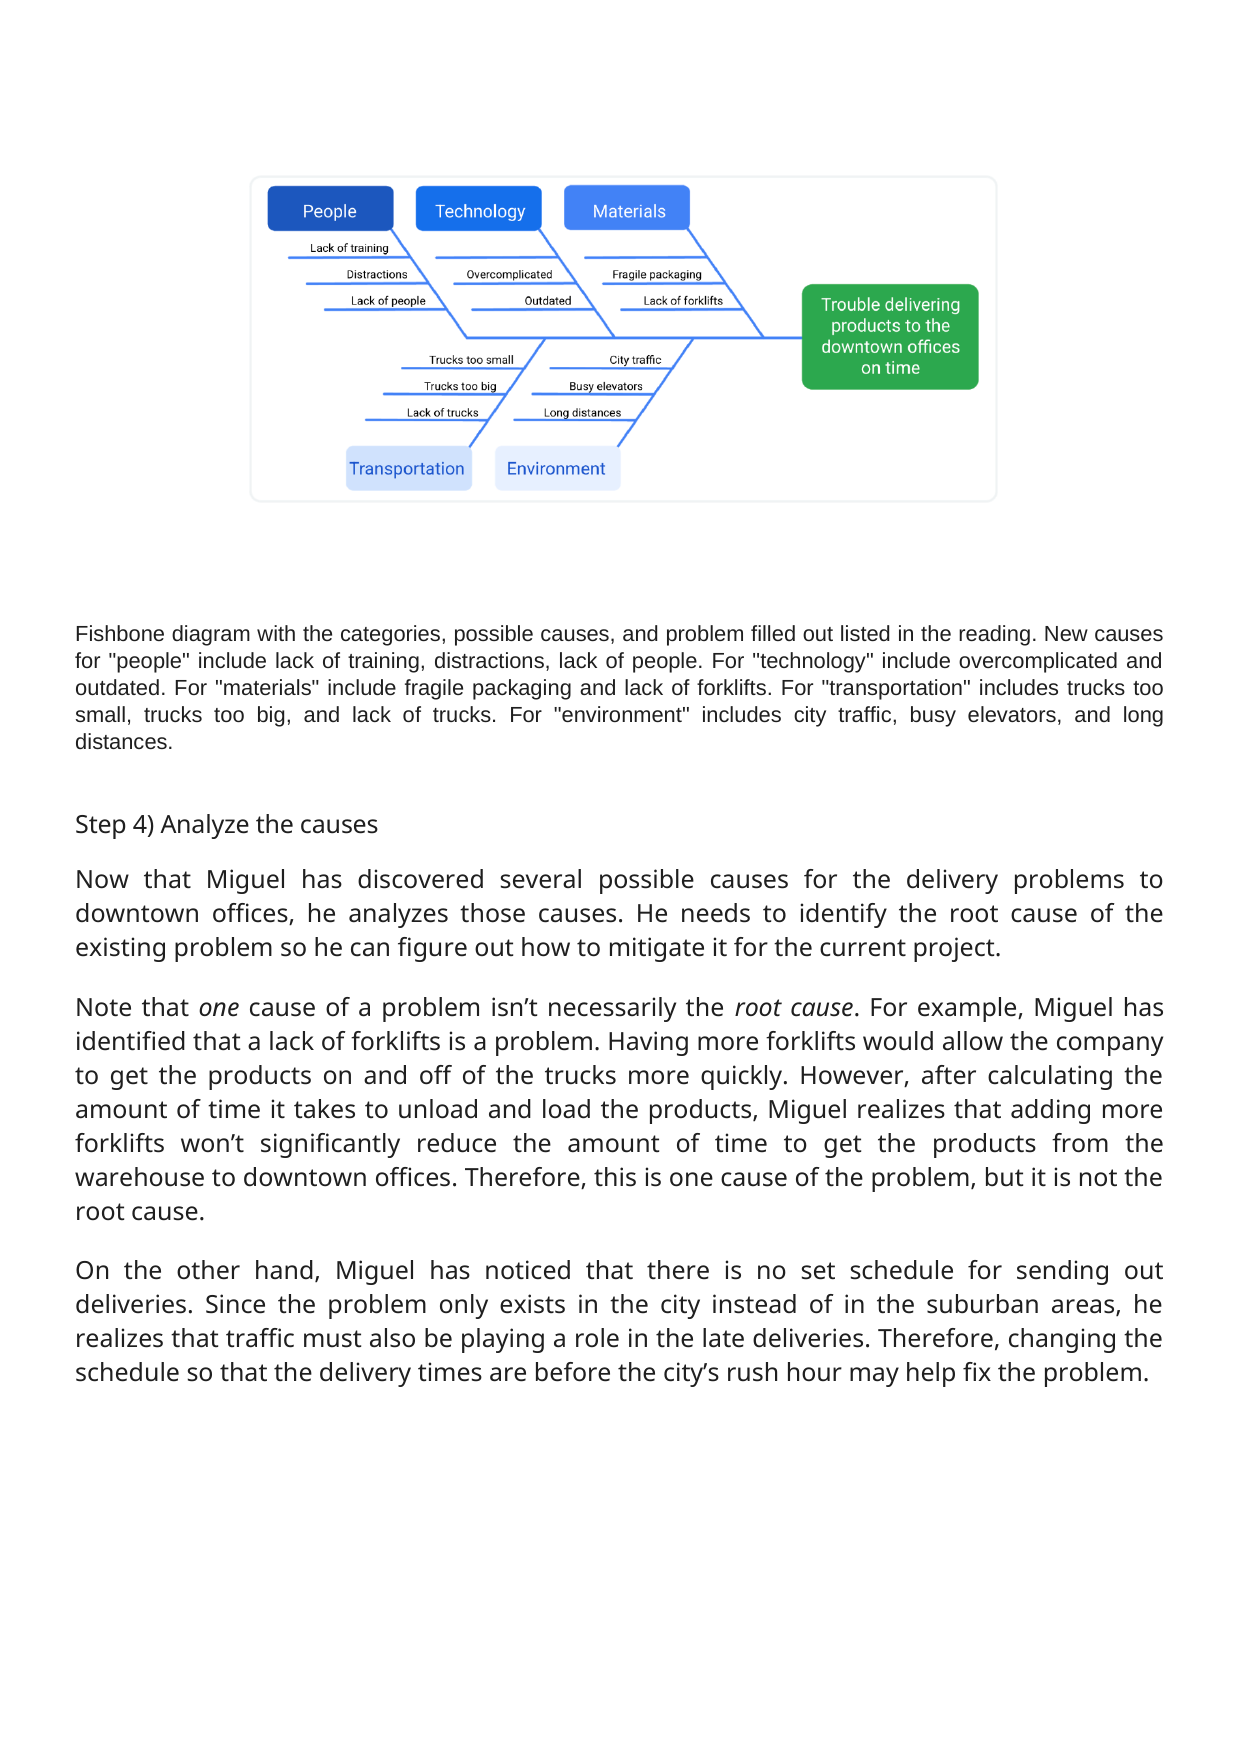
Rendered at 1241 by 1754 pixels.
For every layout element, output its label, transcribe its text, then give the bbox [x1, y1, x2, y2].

text On the other hand, Miguel has noticed that there is no set schedule for sending out deliveries. Since the problem only exists in the city instead of in the suburban areas, he realizes that traffic must also be playing a role in the late deliveries. Therefore, changing the schedule so that the delivery times are before the city’s rush hour may help fix the problem. [75, 1253, 1165, 1389]
text Fishbone diagram with the categories, possible causes, and problem filled out listed in the reading. New causes for "people" include lack of training, distractions, lack of people. For "technology" include overcomplicated and outdated. For "materials" include fragile packaging and lack of forklifts. For "transportation" includes trucks too small, trucks too big, and lack of trucks. For "environment" includes city traffic, busy elevators, and long distances. [75, 621, 1165, 754]
subtitle Step 4) Analyze the causes [75, 806, 1165, 841]
text Now that Miguel has discovered several possible causes for the delivery problems to downtown offices, he analyzes those causes. He needs to identify the root cause of the existing problem so he can figure out how to mitigate it for the current project. [75, 862, 1165, 964]
text Note that one cause of a problem isn’t necessarily the root cause. For example, Miguel has identified that a lack of forklifts is a problem. Having more forklifts would allow the company to get the products on and off of the trucks more quickly. However, after calculating the amount of time it takes to unload and load the products, Miguel realizes that adding more forklifts won’t significantly reduce the amount of time to get the products from the warehouse to downtown offices. Therefore, this is one cause of the problem, but it is not the root cause. [75, 989, 1165, 1228]
picture [213, 75, 1028, 602]
